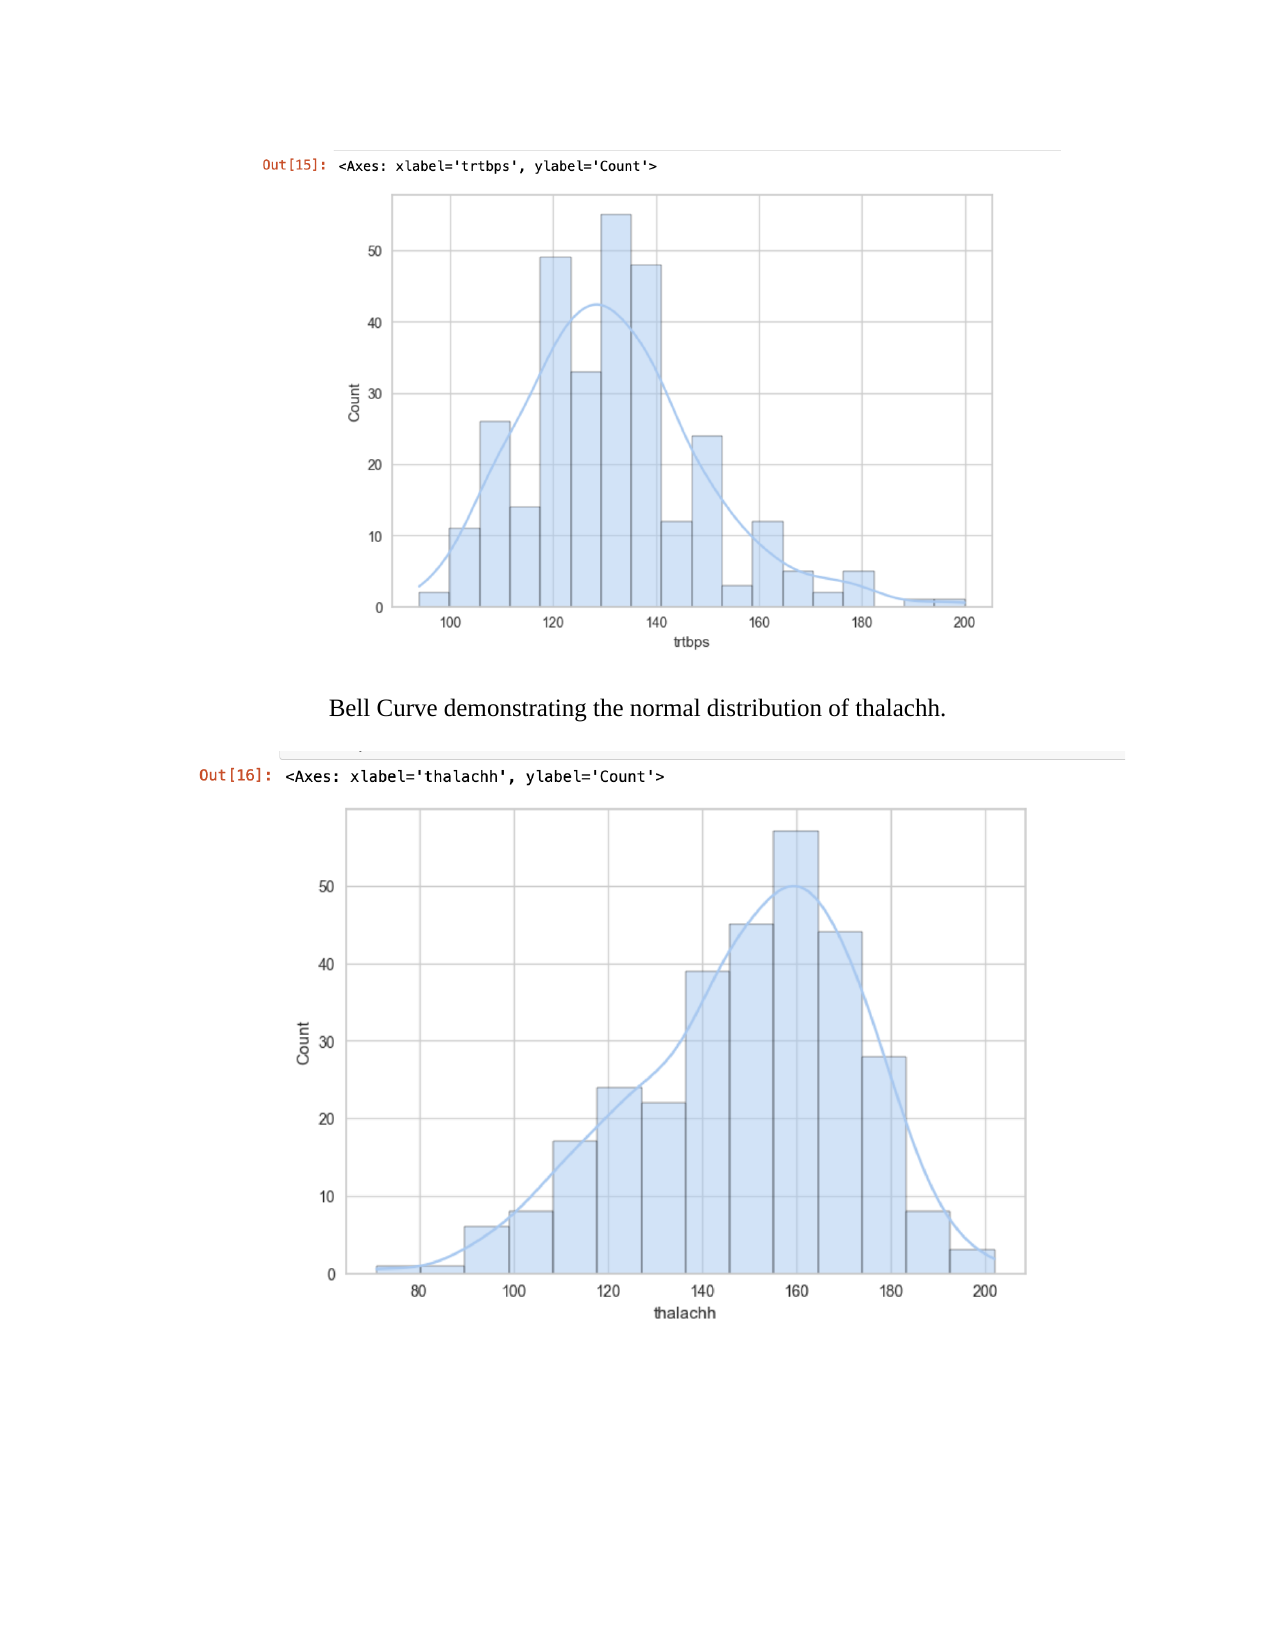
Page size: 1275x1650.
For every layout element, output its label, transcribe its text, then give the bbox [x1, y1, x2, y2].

text Bell Curve demonstrating the normal distribution of thalachh. [150, 693, 1125, 722]
picture [150, 751, 1125, 1337]
picture [214, 150, 1061, 665]
